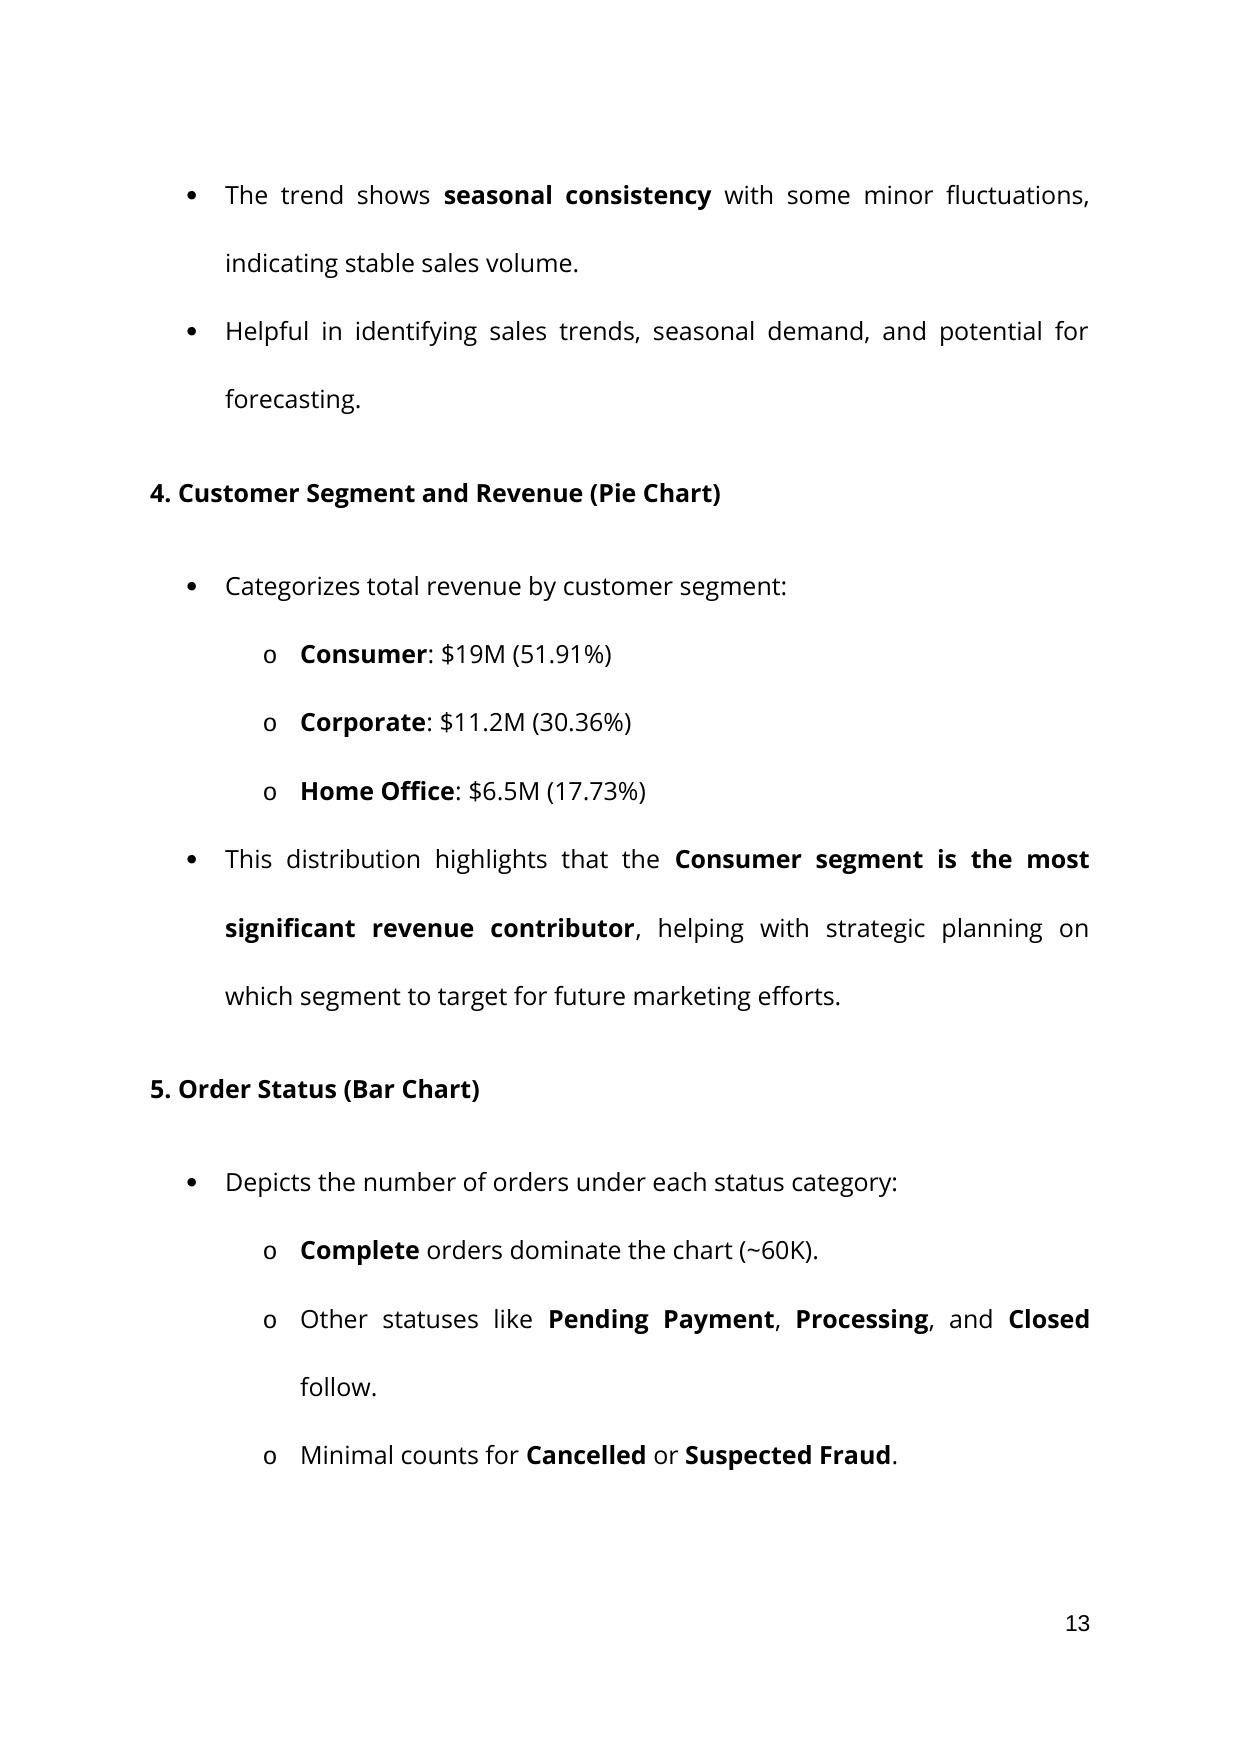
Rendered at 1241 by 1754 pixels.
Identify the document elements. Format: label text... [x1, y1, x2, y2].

list Minimal counts for Cancelled or Suspected Fraud. [262, 1438, 1090, 1472]
list This distribution highlights that the Consumer segment is the most significant revenue contributor, helping with strategic planning on which segment to target for future marketing efforts. [187, 842, 1090, 1012]
list Home Office: $6.5M (17.73%) [262, 773, 1090, 808]
list Corporate: $11.2M (30.36%) [262, 705, 1090, 739]
text 5. Order Status (Bar Chart) [150, 1071, 1090, 1106]
list Consumer: $19M (51.91%) [262, 636, 1090, 671]
list The trend shows seasonal consistency with some minor fluctuations, indicating stable sales volume. [187, 178, 1090, 280]
list Other statuses like Pending Payment, Processing, and Closed follow. [262, 1301, 1090, 1404]
list Complete orders dominate the chart (~60K). [262, 1233, 1090, 1267]
text 4. Customer Segment and Revenue (Pie Chart) [150, 475, 1090, 509]
list Helpful in identifying sales trends, seasonal demand, and potential for forecasting. [187, 314, 1090, 416]
list Depicts the number of orders under each status category: [187, 1164, 1090, 1199]
list Categorizes total revenue by customer segment: [187, 568, 1090, 602]
